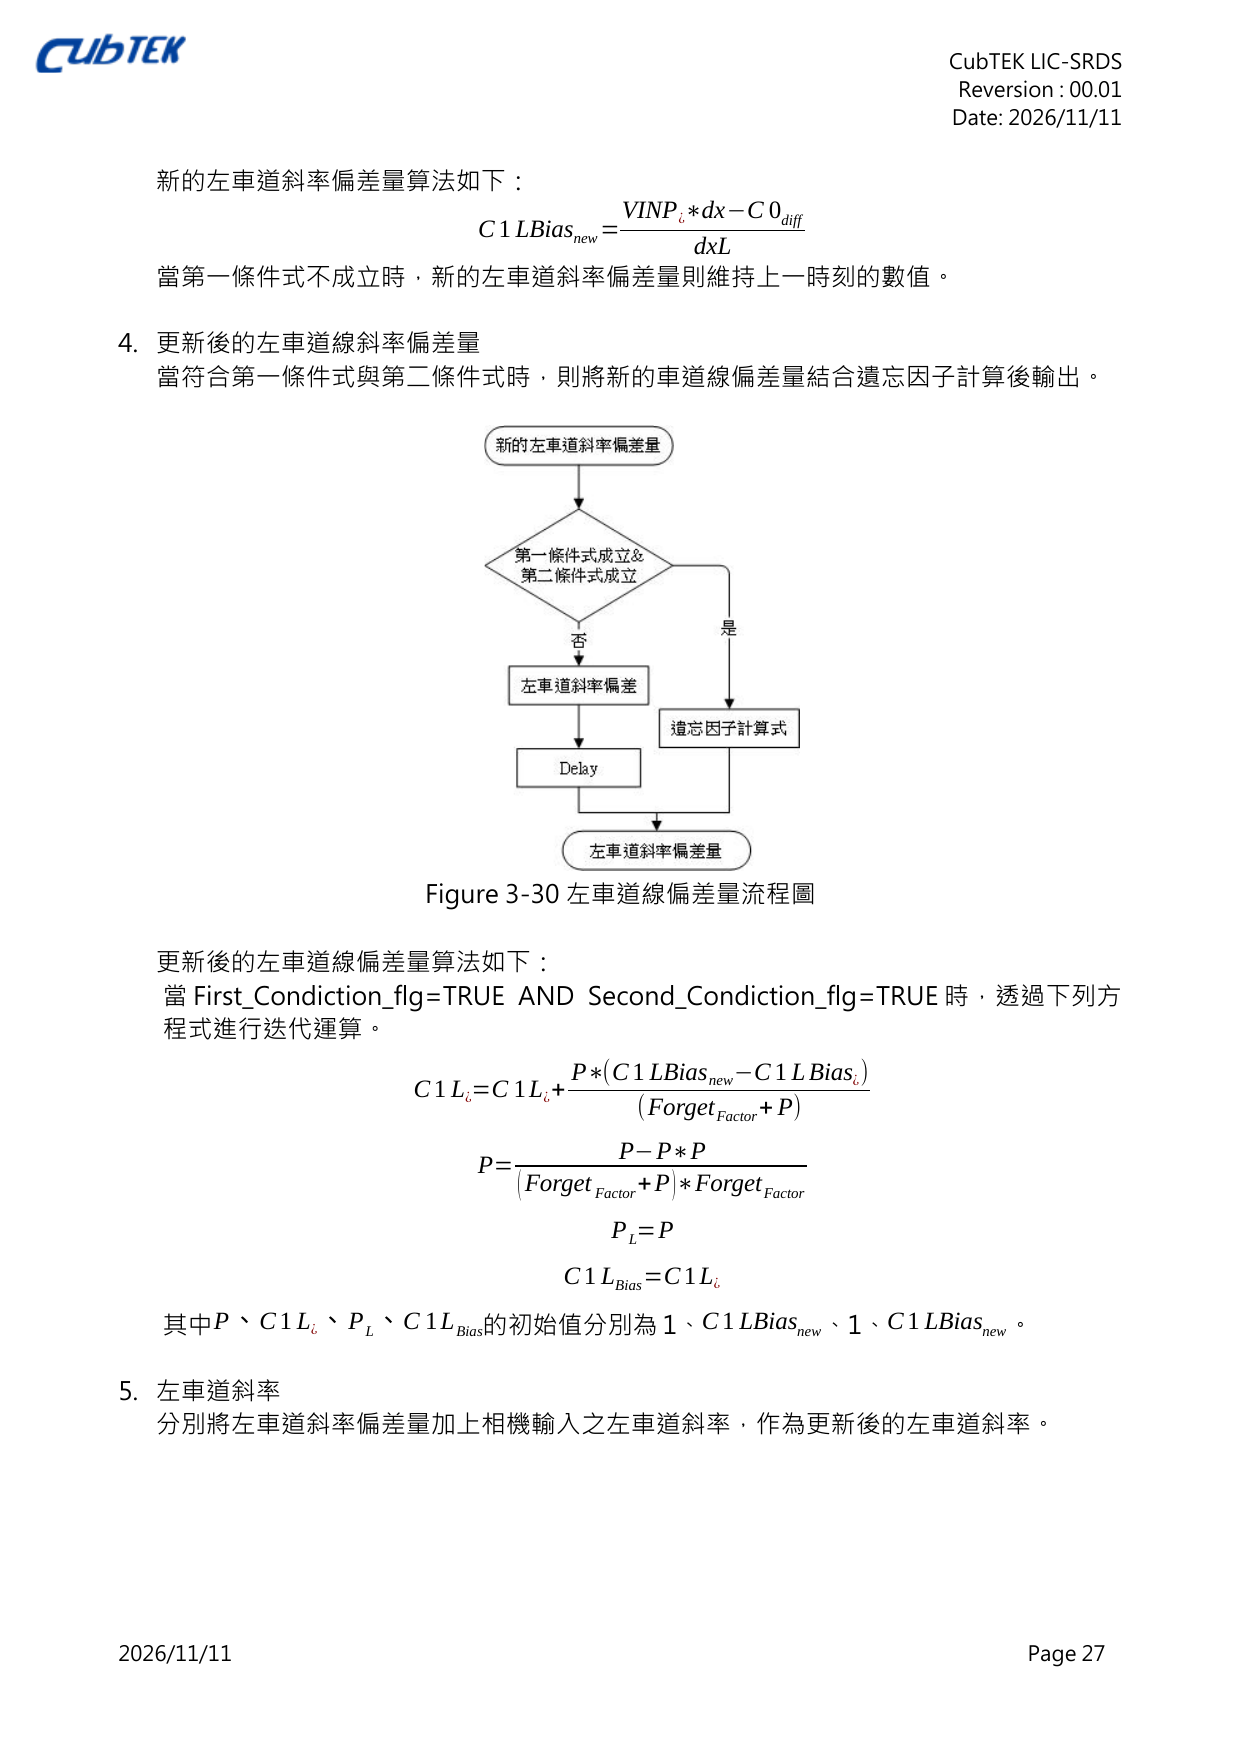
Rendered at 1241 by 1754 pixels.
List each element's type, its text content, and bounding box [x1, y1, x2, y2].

list 左車道斜率 [118, 1374, 1122, 1407]
list 更新後的左車道線斜率偏差量 [118, 326, 1122, 359]
picture [484, 425, 800, 871]
text 更新後的左車道線偏差量算法如下： [156, 945, 1122, 978]
text 當First_Condiction_flg=TRUE AND Second_Condiction_flg=TRUE時，透過下列方程式進行迭代運算。 [162, 978, 1122, 1045]
text 分別將左車道斜率偏差量加上相機輸入之左車道斜率，作為更新後的左車道斜率。 [156, 1407, 1122, 1440]
text 新的左車道斜率偏差量算法如下： [156, 164, 1122, 197]
text 其中的初始值分別為1、、1、。 [162, 1307, 1122, 1341]
picture [28, 25, 188, 71]
text 當第一條件式不成立時，新的左車道斜率偏差量則維持上一時刻的數值。 [118, 259, 1122, 293]
text 當符合第一條件式與第二條件式時，則將新的車道線偏差量結合遺忘因子計算後輸出。 [156, 359, 1122, 392]
